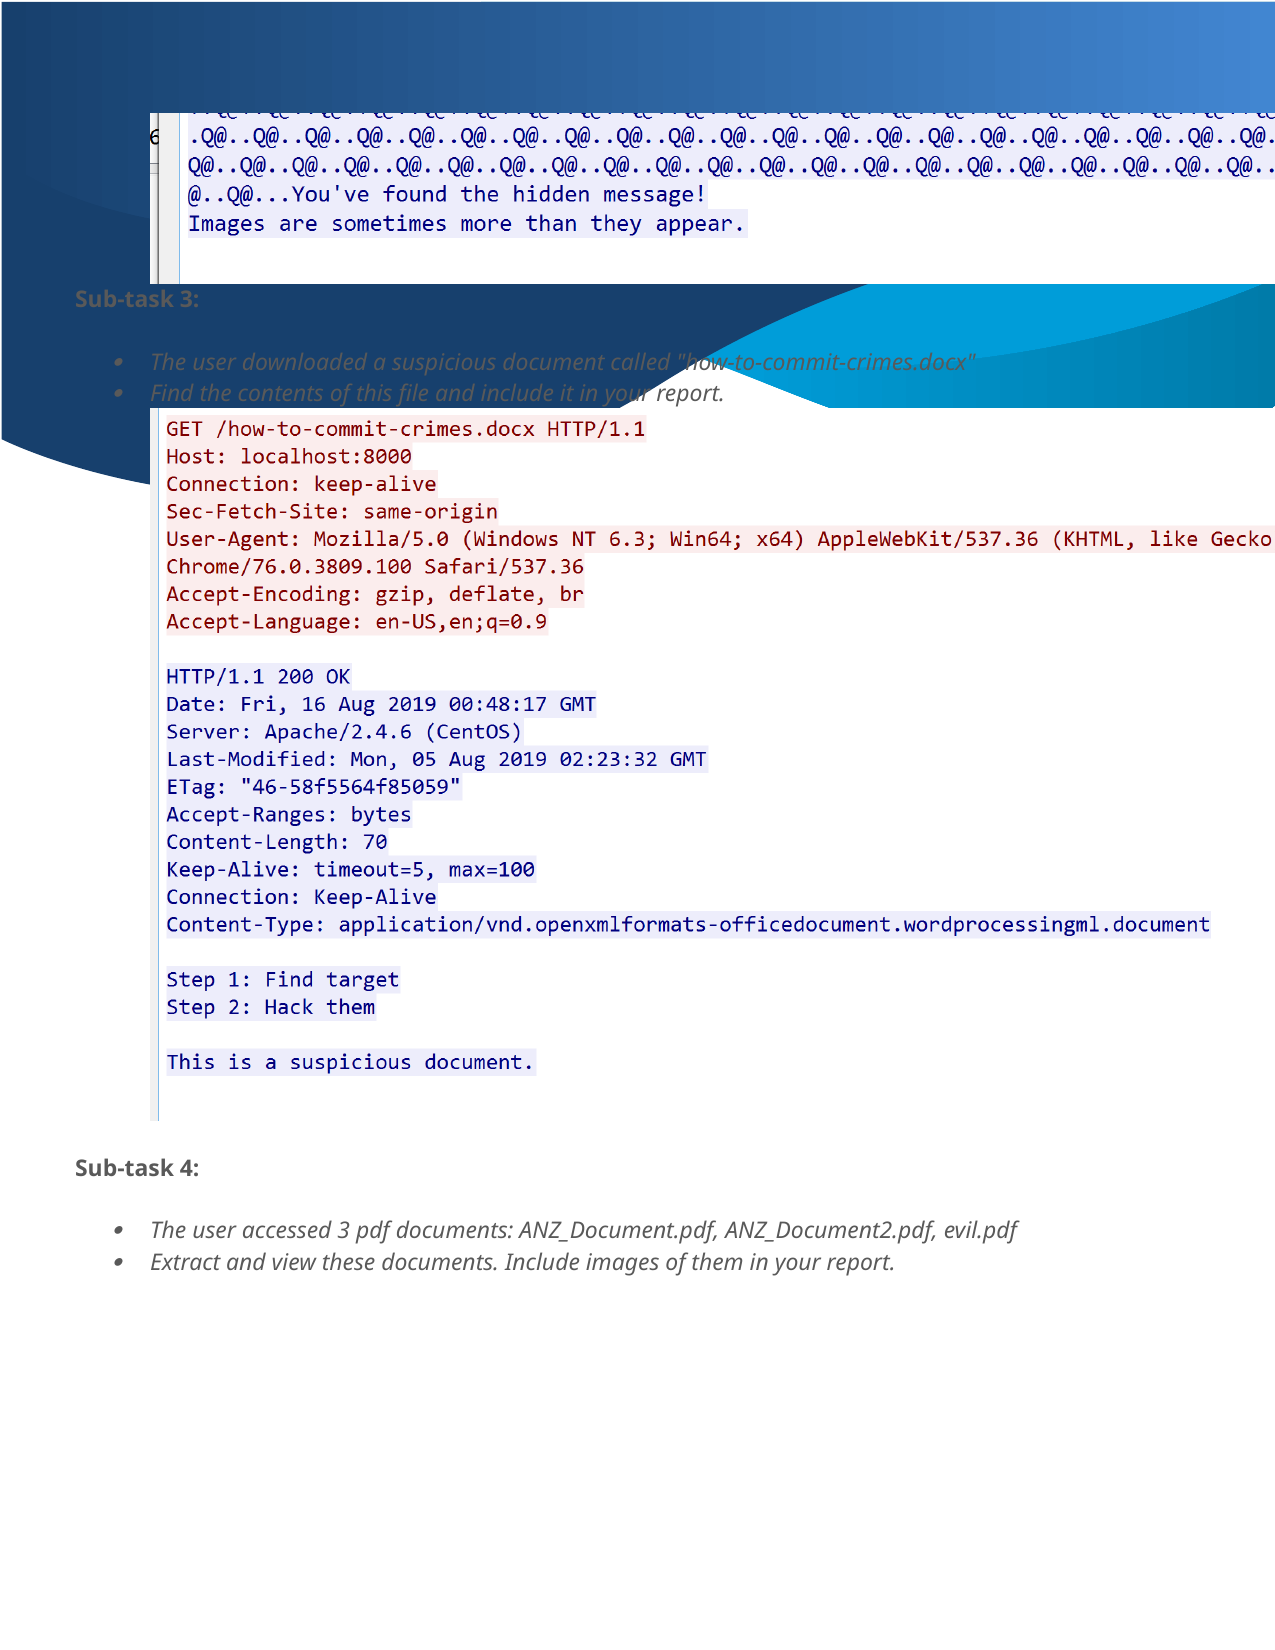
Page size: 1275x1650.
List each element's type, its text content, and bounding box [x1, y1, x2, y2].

list Find the contents of this file and include it in your report. [112, 377, 1200, 408]
text Sub-task 3: [75, 283, 1200, 314]
picture [150, 408, 1275, 1121]
list The user accessed 3 pdf documents: ANZ_Document.pdf, ANZ_Document2.pdf, evil.pdf [112, 1214, 1200, 1246]
list The user downloaded a suspicious document called "how-to-commit-crimes.docx" [112, 346, 1200, 377]
picture [150, 113, 1275, 284]
text Sub-task 4: [75, 1152, 1200, 1183]
list Extract and view these documents. Include images of them in your report. [112, 1246, 1200, 1277]
